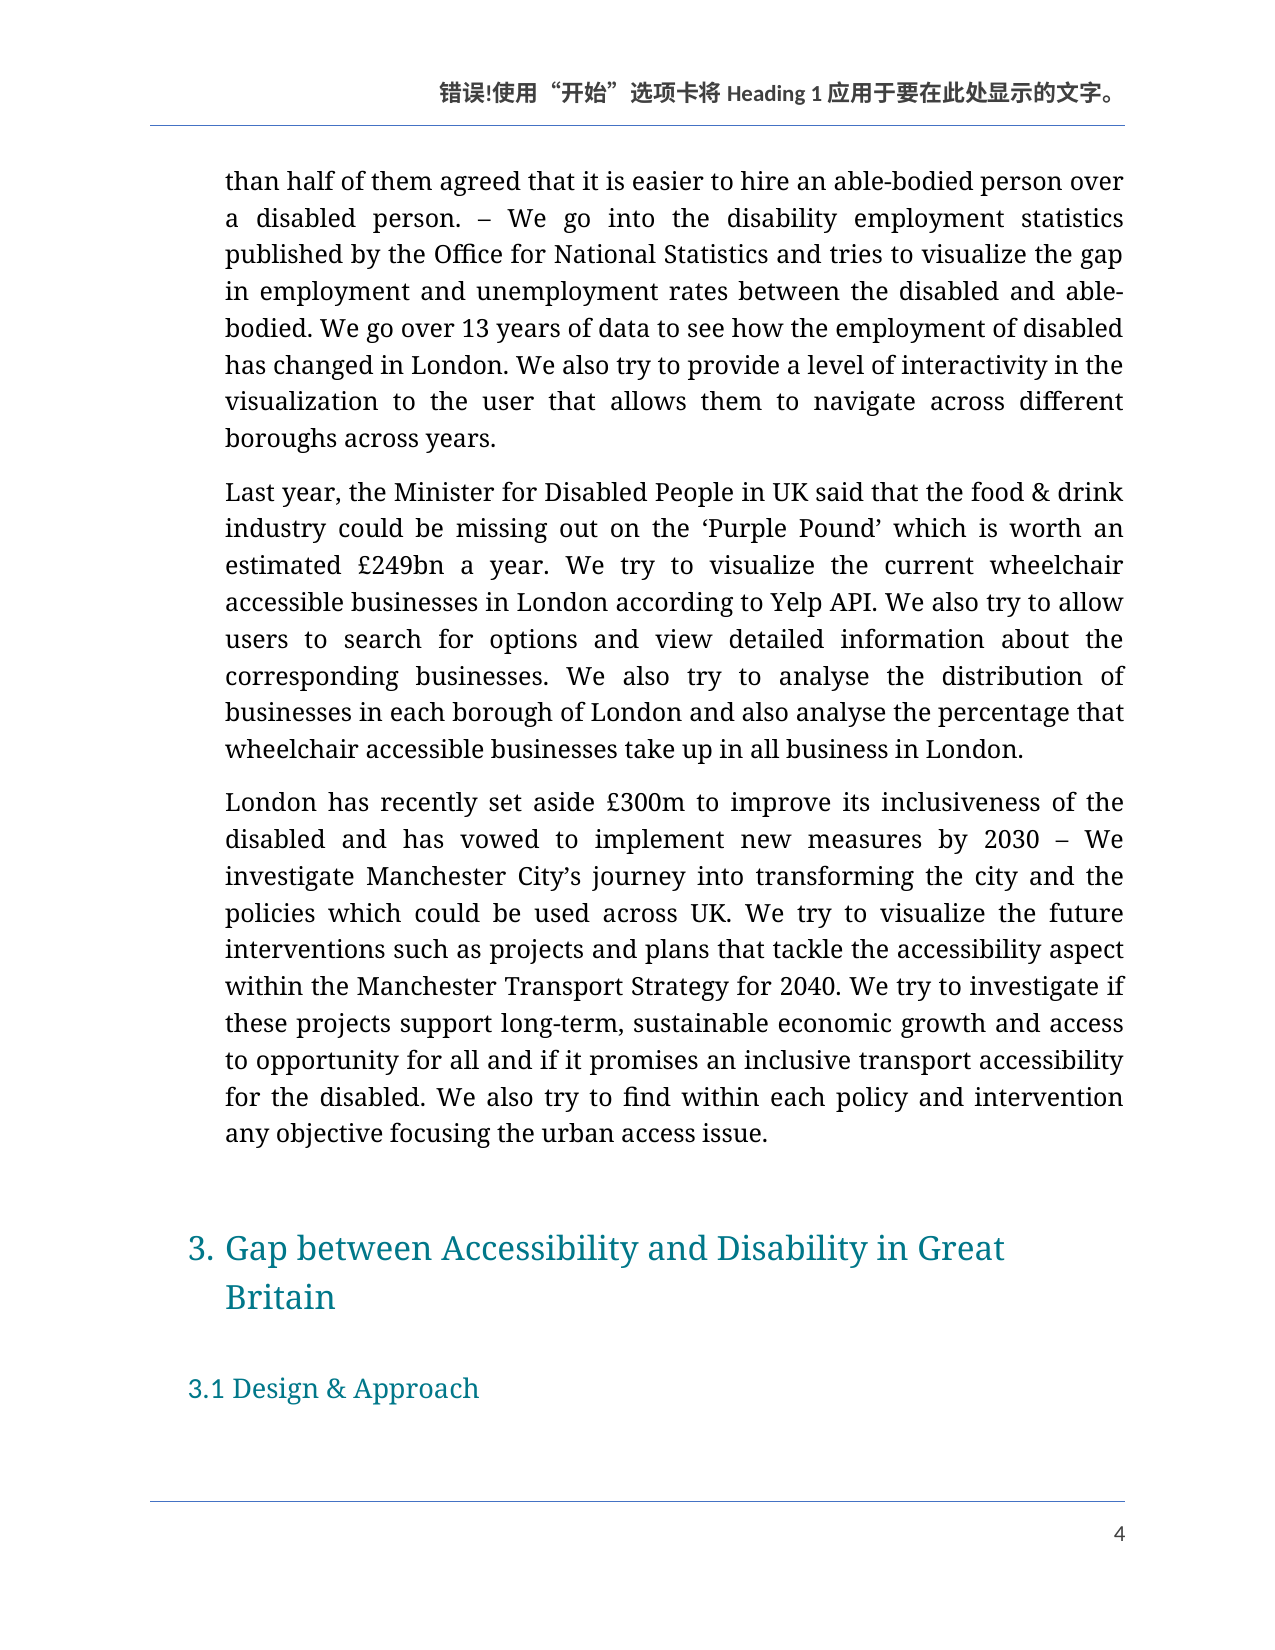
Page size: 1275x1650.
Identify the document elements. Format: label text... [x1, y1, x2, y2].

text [225, 163, 1125, 455]
list Design & Approach [187, 1369, 1125, 1406]
text London has recently set aside £300m to improve its inclusiveness of the disabled and has vowed to implement new measures by 2030 – We investigate Manchester City’s journey into transforming the city and the policies which could be used across UK. We try to visualize the future interventions such as projects and plans that tackle the accessibility aspect within the Manchester Transport Strategy for 2040. We try to investigate if these projects support long-term, sustainable economic growth and access to opportunity for all and if it promises an inclusive transport accessibility for the disabled. We also try to find within each policy and intervention any objective focusing the urban access issue. [225, 785, 1125, 1150]
subtitle Gap between Accessibility and Disability in Great Britain [187, 1225, 1125, 1319]
text Last year, the Minister for Disabled People in UK said that the food & drink industry could be missing out on the ‘Purple Pound’ which is worth an estimated £249bn a year. We try to visualize the current wheelchair accessible businesses in London according to Yelp API. We also try to allow users to search for options and view detailed information about the corresponding businesses. We also try to analyse the distribution of businesses in each borough of London and also analyse the percentage that wheelchair accessible businesses take up in all business in London. [225, 474, 1125, 766]
